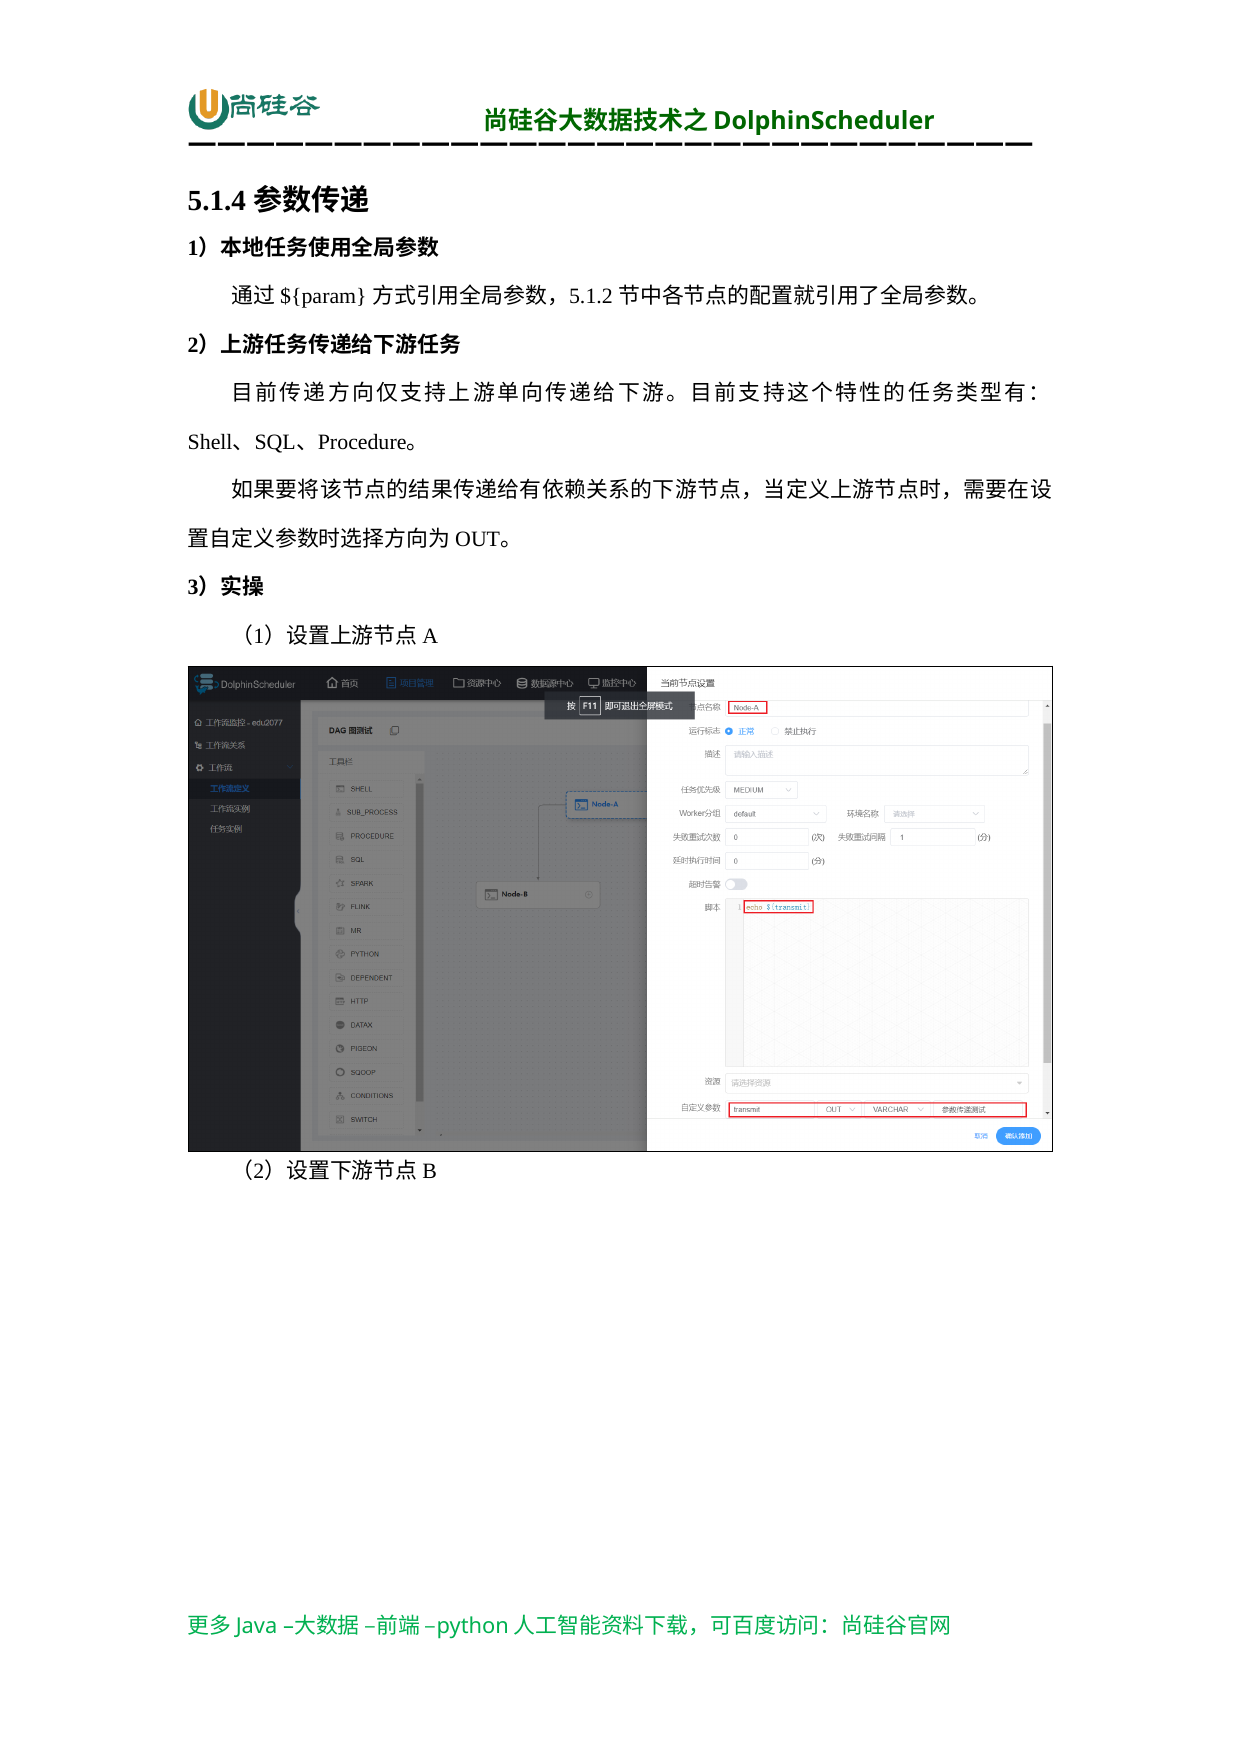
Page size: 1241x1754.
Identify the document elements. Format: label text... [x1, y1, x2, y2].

text 3）实操 [187, 569, 1053, 601]
picture [187, 88, 320, 130]
text 如果要将该节点的结果传递给有依赖关系的下游节点，当定义上游节点时，需要在设置自定义参数时选择方向为 OUT。 [187, 472, 1053, 553]
text （1）设置上游节点 A [187, 617, 1053, 650]
text 目前传递方向仅支持上游单向传递给下游。目前支持这个特性的任务类型有：Shell、SQL、Procedure。 [187, 375, 1053, 456]
text （2）设置下游节点 B [187, 1153, 1053, 1186]
text 2）上游任务传递给下游任务 [187, 326, 1053, 359]
text 1）本地任务使用全局参数 [187, 230, 1053, 262]
subtitle 5.1.4 参数传递 [187, 165, 1053, 230]
text 通过 ${param} 方式引用全局参数，5.1.2 节中各节点的配置就引用了全局参数。 [187, 278, 1053, 311]
picture [189, 667, 1052, 1151]
